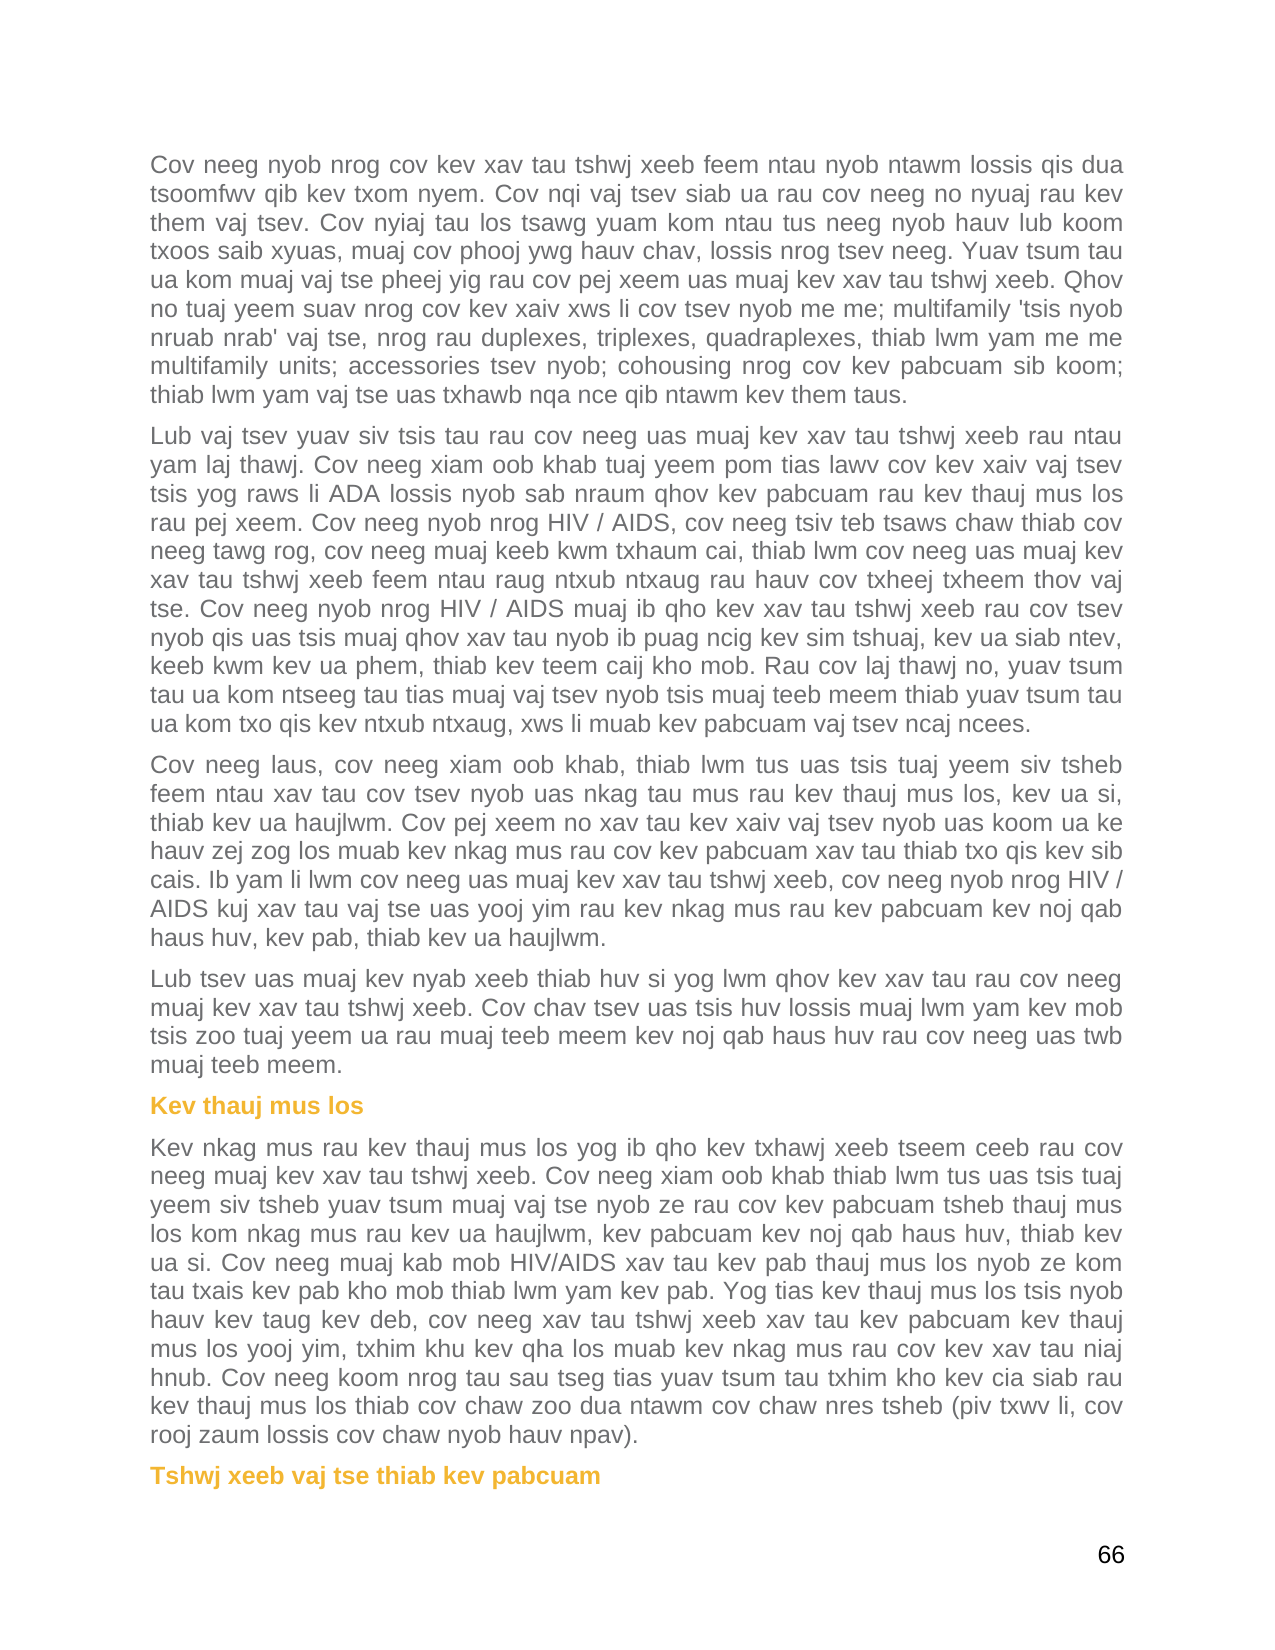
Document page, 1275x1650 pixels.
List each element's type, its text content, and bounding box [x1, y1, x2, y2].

text Lub tsev uas muaj kev nyab xeeb thiab huv si yog lwm qhov kev xav tau rau cov neeg muaj kev xav tau tshwj xeeb. Cov chav tsev uas tsis huv lossis muaj lwm yam kev mob tsis zoo tuaj yeem ua rau muaj teeb meem kev noj qab haus huv rau cov neeg uas twb muaj teeb meem. [150, 964, 1125, 1079]
text Cov neeg nyob nrog cov kev xav tau tshwj xeeb feem ntau nyob ntawm lossis qis dua tsoomfwv qib kev txom nyem. Cov nqi vaj tsev siab ua rau cov neeg no nyuaj rau kev them vaj tsev. Cov nyiaj tau los tsawg yuam kom ntau tus neeg nyob hauv lub koom txoos saib xyuas, muaj cov phooj ywg hauv chav, lossis nrog tsev neeg. Yuav tsum tau ua kom muaj vaj tse pheej yig rau cov pej xeem uas muaj kev xav tau tshwj xeeb. Qhov no tuaj yeem suav nrog cov kev xaiv xws li cov tsev nyob me me; multifamily 'tsis nyob nruab nrab' vaj tse, nrog rau duplexes, triplexes, quadraplexes, thiab lwm yam me me multifamily units; accessories tsev nyob; cohousing nrog cov kev pabcuam sib koom; thiab lwm yam vaj tse uas txhawb nqa nce qib ntawm kev them taus. [150, 150, 1125, 409]
text Lub vaj tsev yuav siv tsis tau rau cov neeg uas muaj kev xav tau tshwj xeeb rau ntau yam laj thawj. Cov neeg xiam oob khab tuaj yeem pom tias lawv cov kev xaiv vaj tsev tsis yog raws li ADA lossis nyob sab nraum qhov kev pabcuam rau kev thauj mus los rau pej xeem. Cov neeg nyob nrog HIV / AIDS, cov neeg tsiv teb tsaws chaw thiab cov neeg tawg rog, cov neeg muaj keeb kwm txhaum cai, thiab lwm cov neeg uas muaj kev xav tau tshwj xeeb feem ntau raug ntxub ntxaug rau hauv cov txheej txheem thov vaj tse. Cov neeg nyob nrog HIV / AIDS muaj ib qho kev xav tau tshwj xeeb rau cov tsev nyob qis uas tsis muaj qhov xav tau nyob ib puag ncig kev sim tshuaj, kev ua siab ntev, keeb kwm kev ua phem, thiab kev teem caij kho mob. Rau cov laj thawj no, yuav tsum tau ua kom ntseeg tau tias muaj vaj tsev nyob tsis muaj teeb meem thiab yuav tsum tau ua kom txo qis kev ntxub ntxaug, xws li muab kev pabcuam vaj tsev ncaj ncees. [150, 421, 1125, 737]
text Kev thauj mus los [150, 1091, 1125, 1120]
text Kev nkag mus rau kev thauj mus los yog ib qho kev txhawj xeeb tseem ceeb rau cov neeg muaj kev xav tau tshwj xeeb. Cov neeg xiam oob khab thiab lwm tus uas tsis tuaj yeem siv tsheb yuav tsum muaj vaj tse nyob ze rau cov kev pabcuam tsheb thauj mus los kom nkag mus rau kev ua haujlwm, kev pabcuam kev noj qab haus huv, thiab kev ua si. Cov neeg muaj kab mob HIV/AIDS xav tau kev pab thauj mus los nyob ze kom tau txais kev pab kho mob thiab lwm yam kev pab. Yog tias kev thauj mus los tsis nyob hauv kev taug kev deb, cov neeg xav tau tshwj xeeb xav tau kev pabcuam kev thauj mus los yooj yim, txhim khu kev qha los muab kev nkag mus rau cov kev xav tau niaj hnub. Cov neeg koom nrog tau sau tseg tias yuav tsum tau txhim kho kev cia siab rau kev thauj mus los thiab cov chaw zoo dua ntawm cov chaw nres tsheb (piv txwv li, cov rooj zaum lossis cov chaw nyob hauv npav). [150, 1132, 1125, 1449]
text Cov neeg laus, cov neeg xiam oob khab, thiab lwm tus uas tsis tuaj yeem siv tsheb feem ntau xav tau cov tsev nyob uas nkag tau mus rau kev thauj mus los, kev ua si, thiab kev ua haujlwm. Cov pej xeem no xav tau kev xaiv vaj tsev nyob uas koom ua ke hauv zej zog los muab kev nkag mus rau cov kev pabcuam xav tau thiab txo qis kev sib cais. Ib yam li lwm cov neeg uas muaj kev xav tau tshwj xeeb, cov neeg nyob nrog HIV / AIDS kuj xav tau vaj tse uas yooj yim rau kev nkag mus rau kev pabcuam kev noj qab haus huv, kev pab, thiab kev ua haujlwm. [150, 750, 1125, 951]
text Tshwj xeeb vaj tse thiab kev pabcuam [150, 1461, 1125, 1490]
